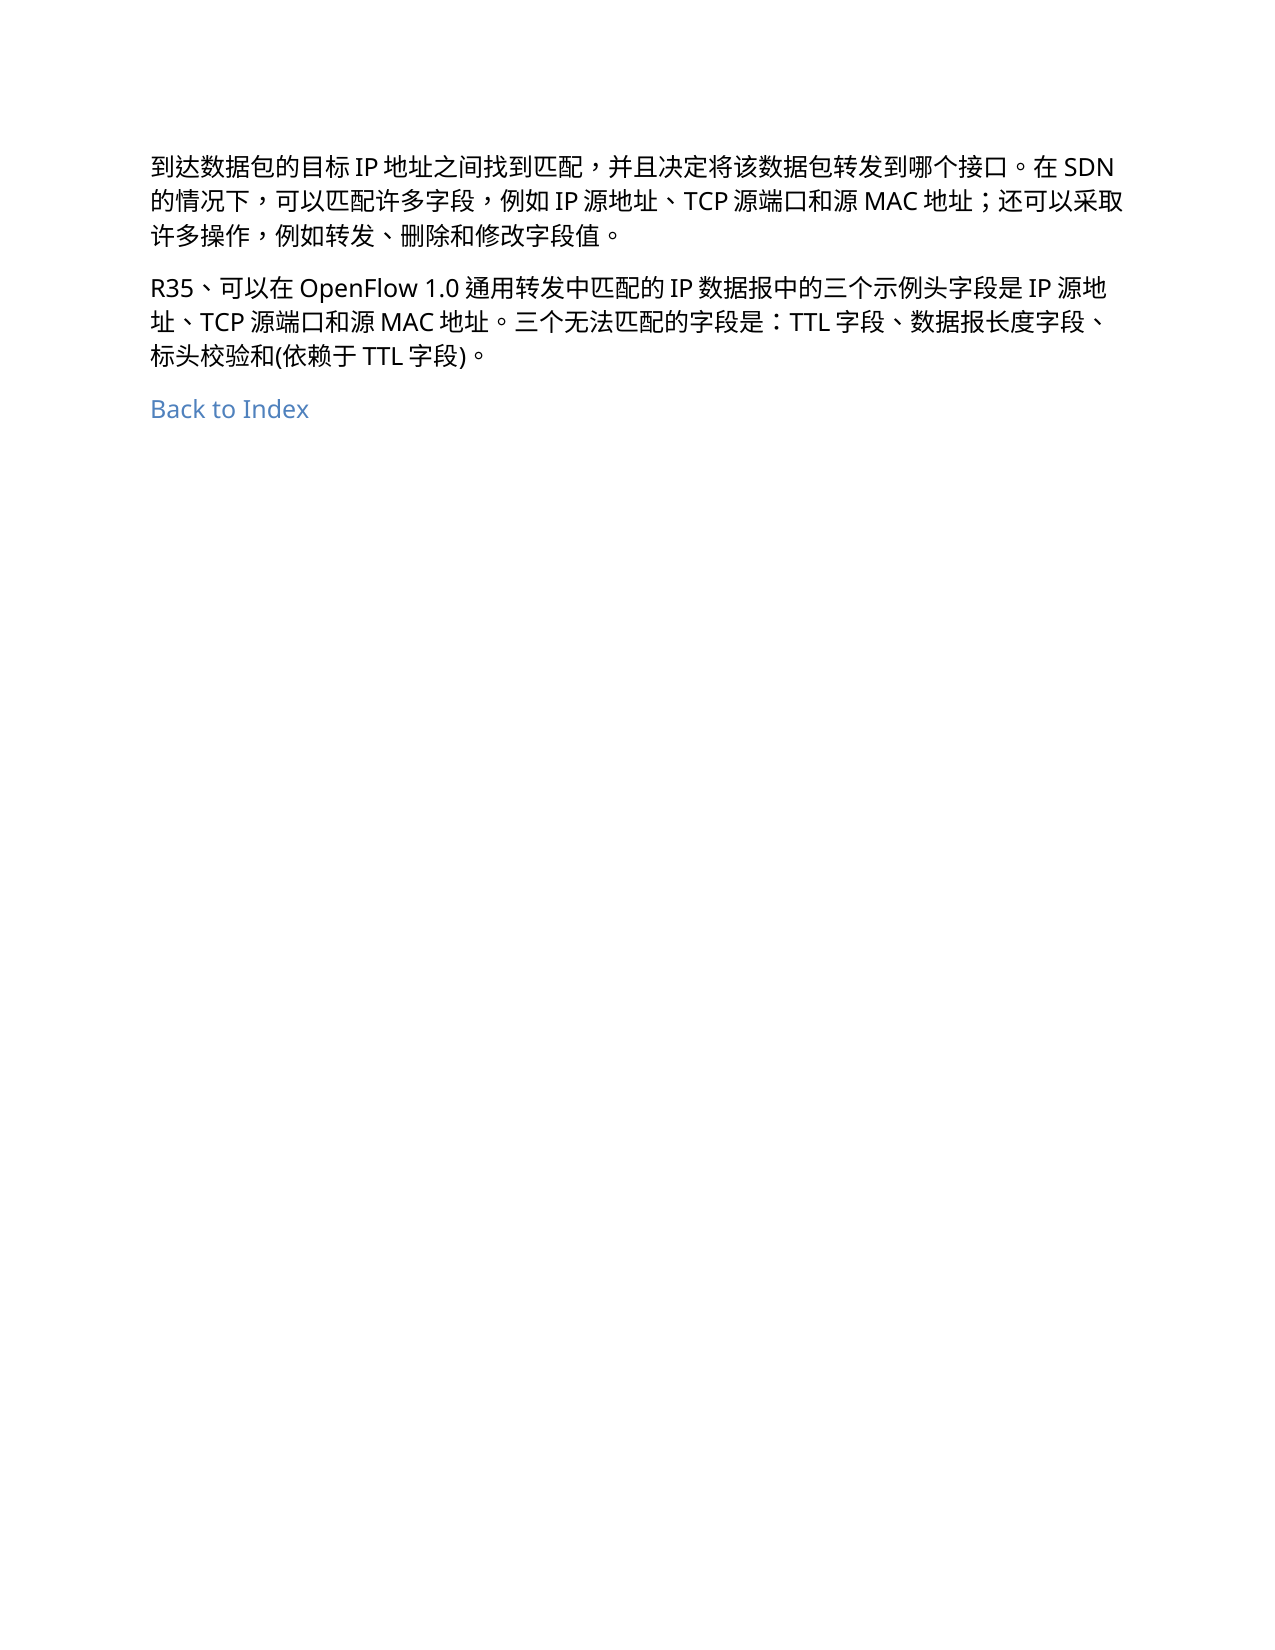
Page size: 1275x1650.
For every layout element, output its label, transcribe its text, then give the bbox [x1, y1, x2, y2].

text Back to Index [150, 392, 1125, 426]
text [150, 150, 1125, 252]
text R35、可以在OpenFlow 1.0通用转发中匹配的IP数据报中的三个示例头字段是IP源地址、TCP源端口和源MAC地址。三个无法匹配的字段是：TTL字段、数据报长度字段、标头校验和(依赖于TTL字段)。 [150, 271, 1125, 373]
